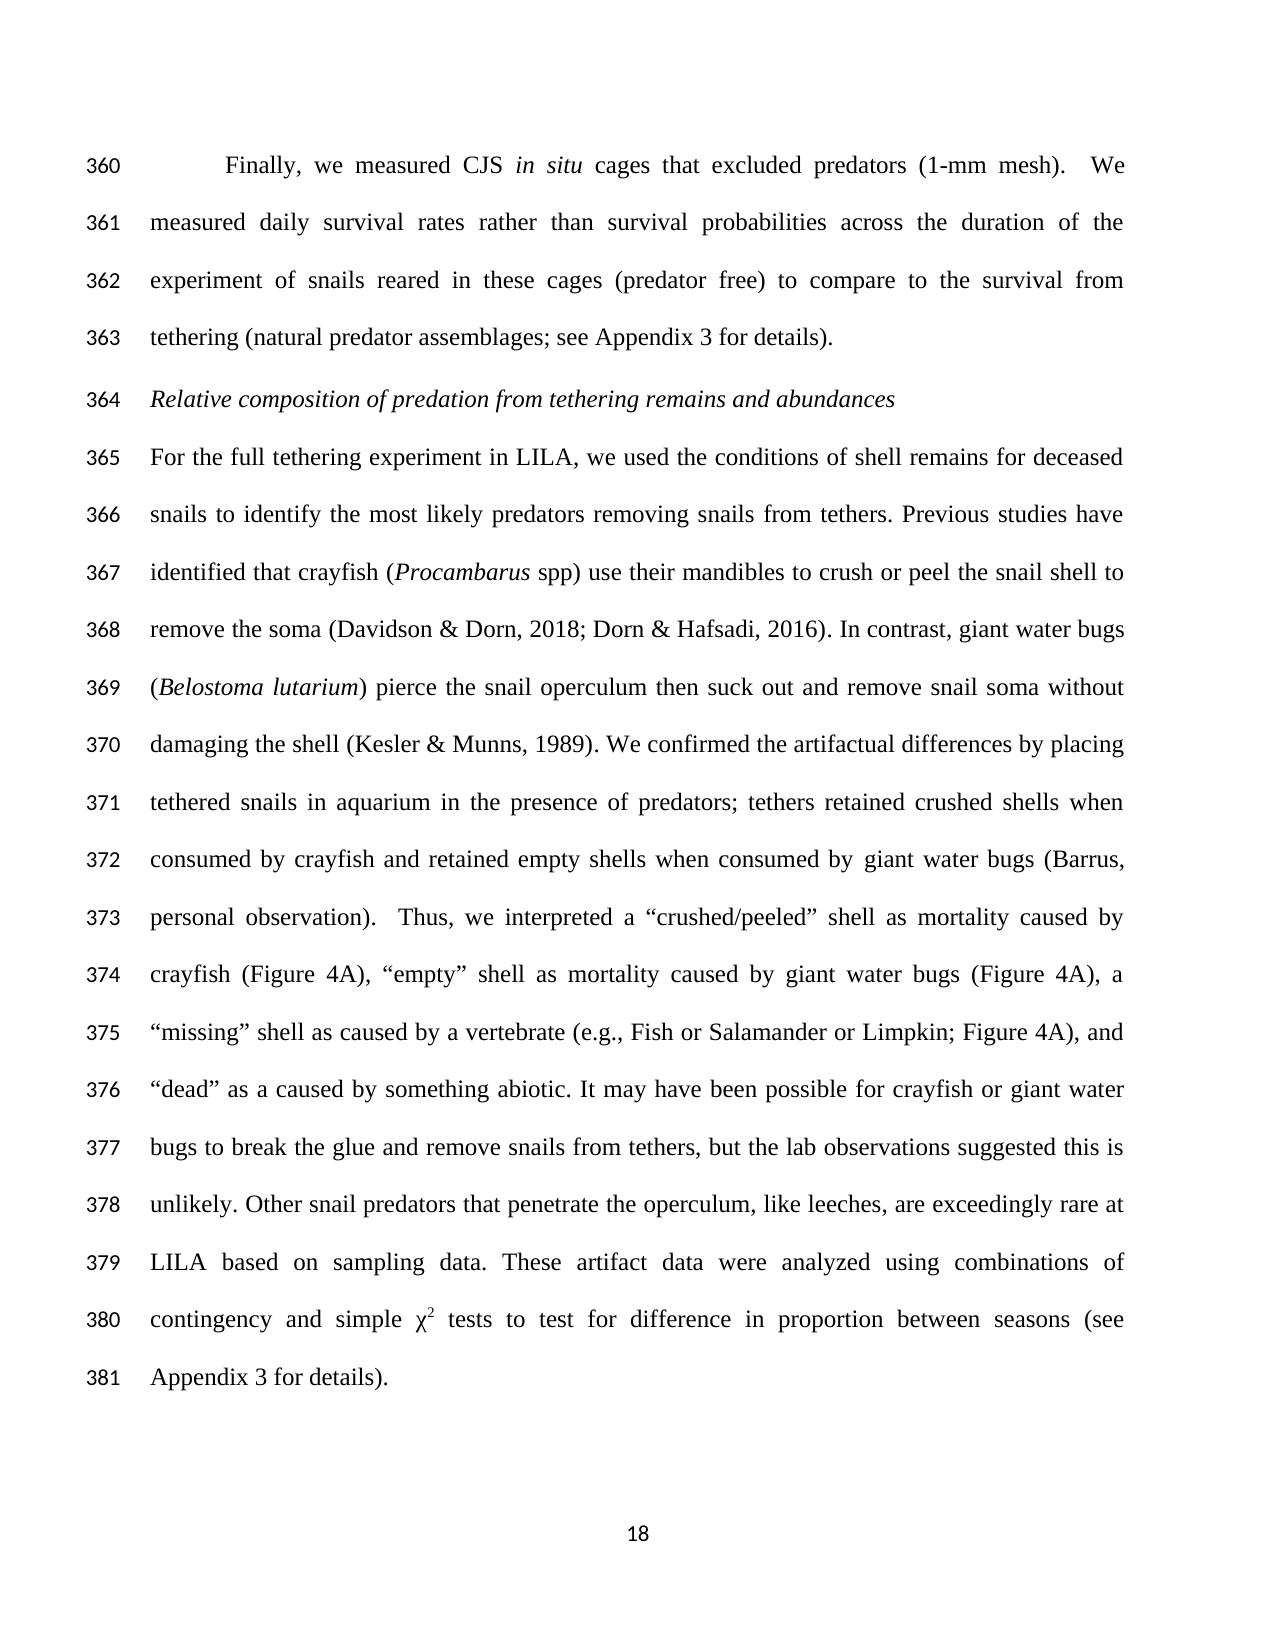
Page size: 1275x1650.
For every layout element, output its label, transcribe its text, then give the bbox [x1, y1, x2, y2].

text For the full tethering experiment in LILA, we used the conditions of shell remains for deceased snails to identify the most likely predators removing snails from tethers. Previous studies have identified that crayfish (Procambarus spp) use their mandibles to crush or peel the snail shell to remove the soma (Davidson & Dorn, 2018; Dorn & Hafsadi, 2016). In contrast, giant water bugs (Belostoma lutarium) pierce the snail operculum then suck out and remove snail soma without damaging the shell (Kesler & Munns, 1989). We confirmed the artifactual differences by placing tethered snails in aquarium in the presence of predators; tethers retained crushed shells when consumed by crayfish and retained empty shells when consumed by giant water bugs (Barrus, personal observation). Thus, we interpreted a “crushed/peeled” shell as mortality caused by crayfish (Figure 4A), “empty” shell as mortality caused by giant water bugs (Figure 4A), a “missing” shell as caused by a vertebrate (e.g., Fish or Salamander or Limpkin; Figure 4A), and “dead” as a caused by something abiotic. It may have been possible for crayfish or giant water bugs to break the glue and remove snails from tethers, but the lab observations suggested this is unlikely. Other snail predators that penetrate the operculum, like leeches, are exceedingly rare at LILA based on sampling data. These artifact data were analyzed using combinations of contingency and simple χ2 tests to test for difference in proportion between seasons (see Appendix 3 for details). [150, 442, 1125, 1390]
text Finally, we measured CJS in situ cages that excluded predators (1-mm mesh). We measured daily survival rates rather than survival probabilities across the duration of the experiment of snails reared in these cages (predator free) to compare to the survival from tethering (natural predator assemblages; see Appendix 3 for details). [150, 150, 1125, 351]
subtitle Relative composition of predation from tethering remains and abundances [150, 384, 1125, 413]
